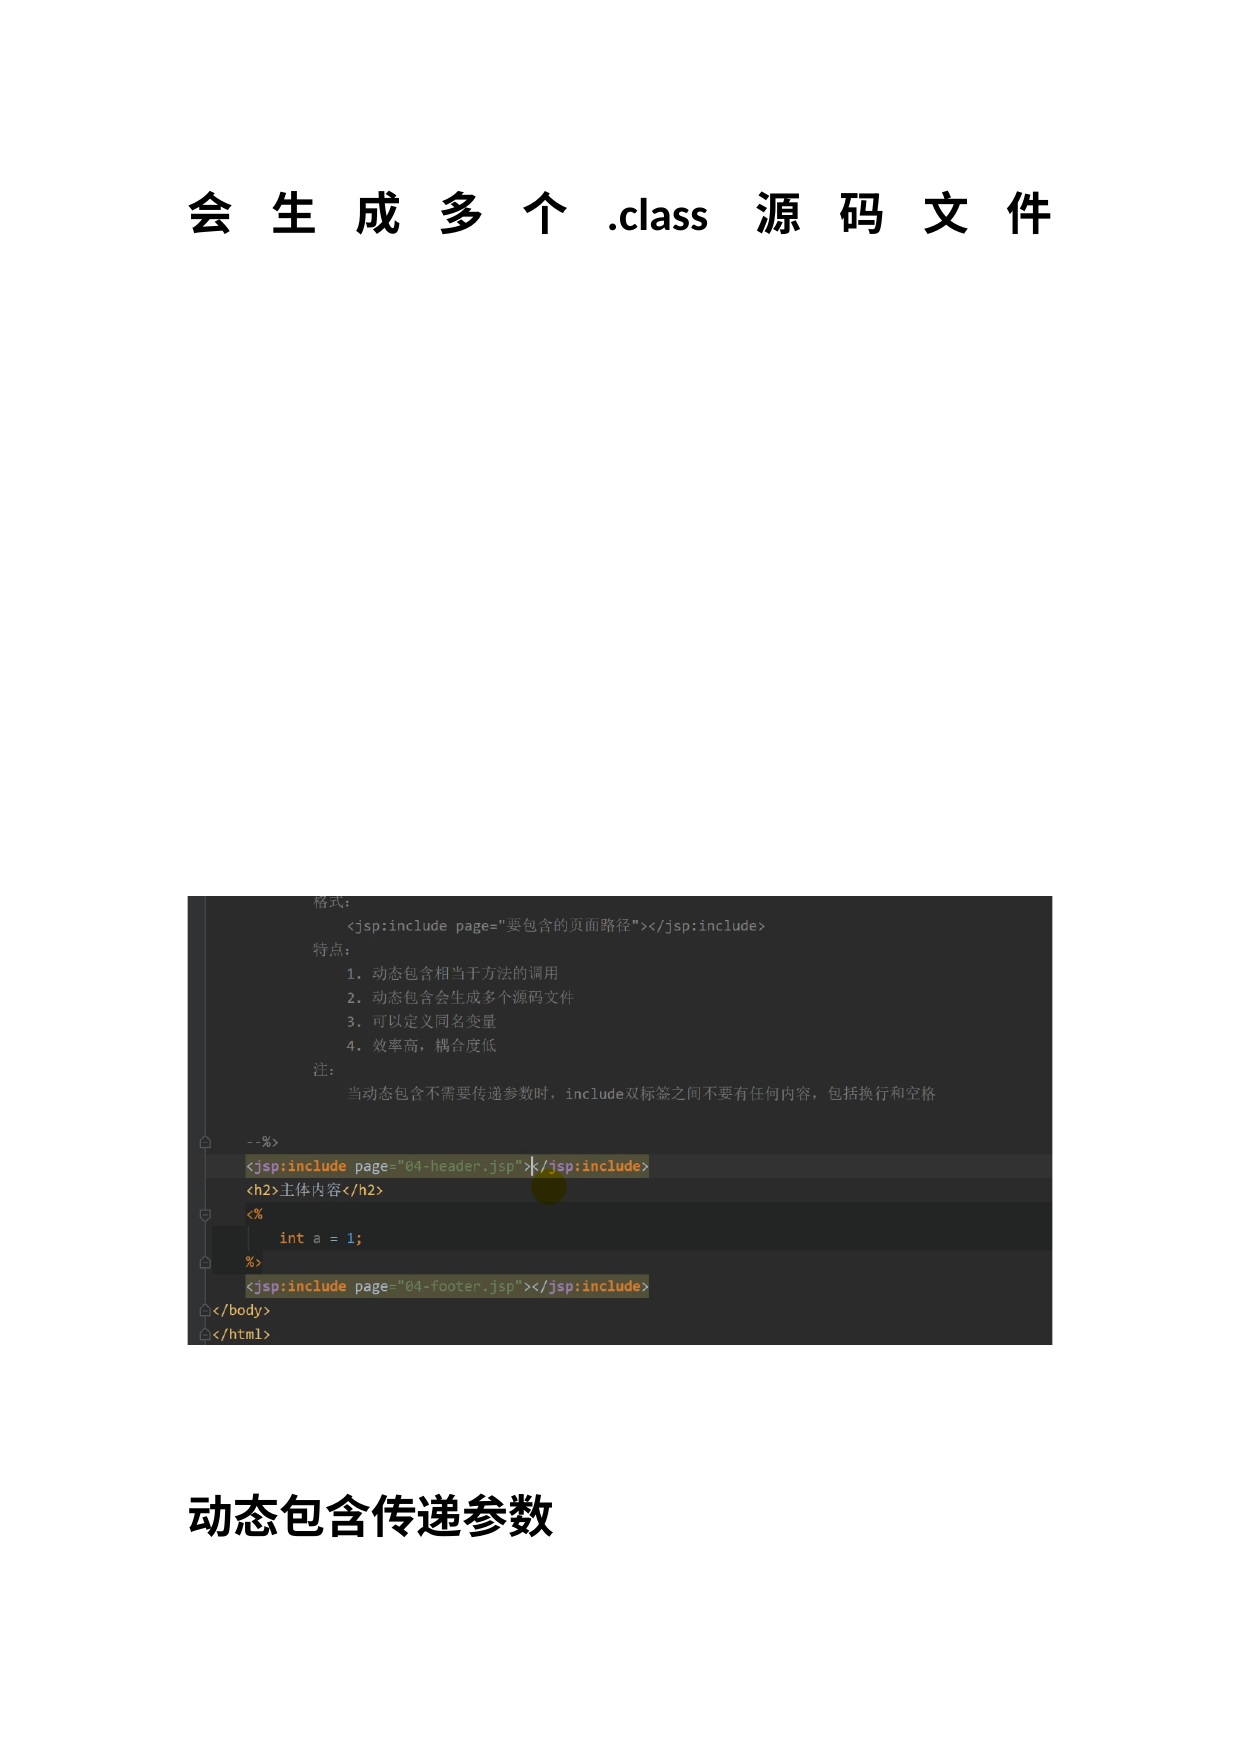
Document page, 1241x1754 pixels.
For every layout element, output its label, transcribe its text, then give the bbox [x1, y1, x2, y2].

subtitle 动态包含传递参数 [187, 1465, 1053, 1563]
picture [187, 896, 1053, 1345]
subtitle 会生成多个.class源码文件 [187, 162, 1053, 896]
